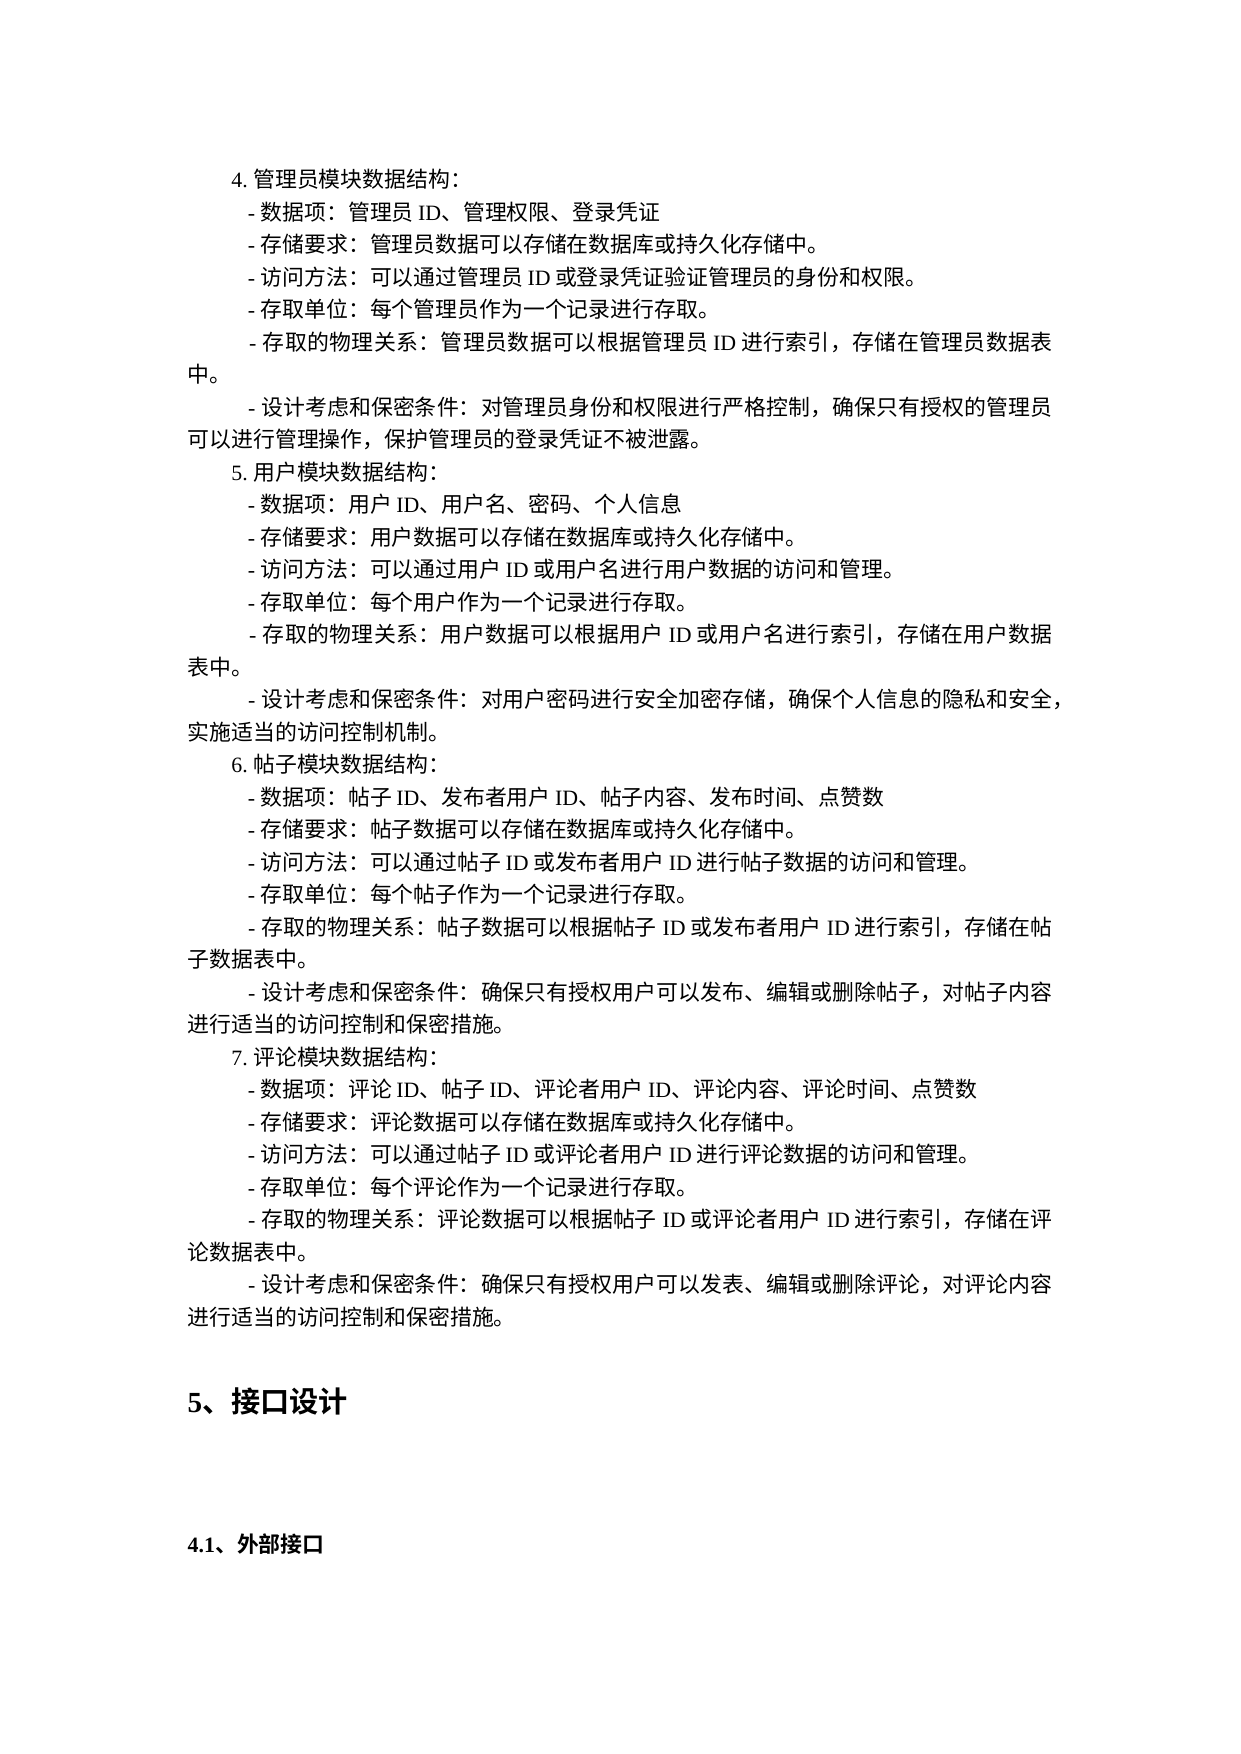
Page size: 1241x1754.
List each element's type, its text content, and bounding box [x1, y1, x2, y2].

text - 存取单位：每个帖子作为一个记录进行存取。 [187, 877, 1053, 909]
text - 访问方法：可以通过用户ID或用户名进行用户数据的访问和管理。 [187, 552, 1053, 584]
text 6. 帖子模块数据结构： [187, 747, 1053, 779]
text 5. 用户模块数据结构： [187, 454, 1053, 487]
text - 存取单位：每个管理员作为一个记录进行存取。 [187, 292, 1053, 324]
text - 设计考虑和保密条件：确保只有授权用户可以发布、编辑或删除帖子，对帖子内容进行适当的访问控制和保密措施。 [187, 974, 1053, 1039]
text - 访问方法：可以通过管理员ID或登录凭证验证管理员的身份和权限。 [187, 259, 1053, 292]
text 4. 管理员模块数据结构： [187, 162, 1053, 194]
text - 设计考虑和保密条件：对用户密码进行安全加密存储，确保个人信息的隐私和安全，实施适当的访问控制机制。 [187, 682, 1053, 747]
text - 数据项：帖子ID、发布者用户ID、帖子内容、发布时间、点赞数 [187, 779, 1053, 812]
text - 存取单位：每个用户作为一个记录进行存取。 [187, 584, 1053, 617]
text - 存取单位：每个评论作为一个记录进行存取。 [187, 1169, 1053, 1202]
text - 设计考虑和保密条件：对管理员身份和权限进行严格控制，确保只有授权的管理员可以进行管理操作，保护管理员的登录凭证不被泄露。 [187, 389, 1053, 454]
text - 存取的物理关系：帖子数据可以根据帖子ID或发布者用户ID进行索引，存储在帖子数据表中。 [187, 909, 1053, 974]
text - 存储要求：管理员数据可以存储在数据库或持久化存储中。 [187, 227, 1053, 259]
text - 设计考虑和保密条件：确保只有授权用户可以发表、编辑或删除评论，对评论内容进行适当的访问控制和保密措施。 [187, 1267, 1053, 1332]
text 7. 评论模块数据结构： [187, 1039, 1053, 1072]
text 4.1、外部接口 [187, 1526, 1053, 1559]
text - 存储要求：评论数据可以存储在数据库或持久化存储中。 [187, 1104, 1053, 1137]
subtitle 5、接口设计 [187, 1367, 1053, 1432]
text - 数据项：管理员ID、管理权限、登录凭证 [187, 194, 1053, 227]
text - 数据项：用户ID、用户名、密码、个人信息 [187, 487, 1053, 519]
text - 存储要求：用户数据可以存储在数据库或持久化存储中。 [187, 519, 1053, 552]
text - 存取的物理关系：管理员数据可以根据管理员ID进行索引，存储在管理员数据表中。 [187, 324, 1053, 389]
text - 存储要求：帖子数据可以存储在数据库或持久化存储中。 [187, 812, 1053, 844]
text - 存取的物理关系：评论数据可以根据帖子ID或评论者用户ID进行索引，存储在评论数据表中。 [187, 1202, 1053, 1267]
text - 存取的物理关系：用户数据可以根据用户ID或用户名进行索引，存储在用户数据表中。 [187, 617, 1053, 682]
text - 访问方法：可以通过帖子ID或评论者用户ID进行评论数据的访问和管理。 [187, 1137, 1053, 1169]
text - 数据项：评论ID、帖子ID、评论者用户ID、评论内容、评论时间、点赞数 [187, 1072, 1053, 1104]
text - 访问方法：可以通过帖子ID或发布者用户ID进行帖子数据的访问和管理。 [187, 844, 1053, 877]
